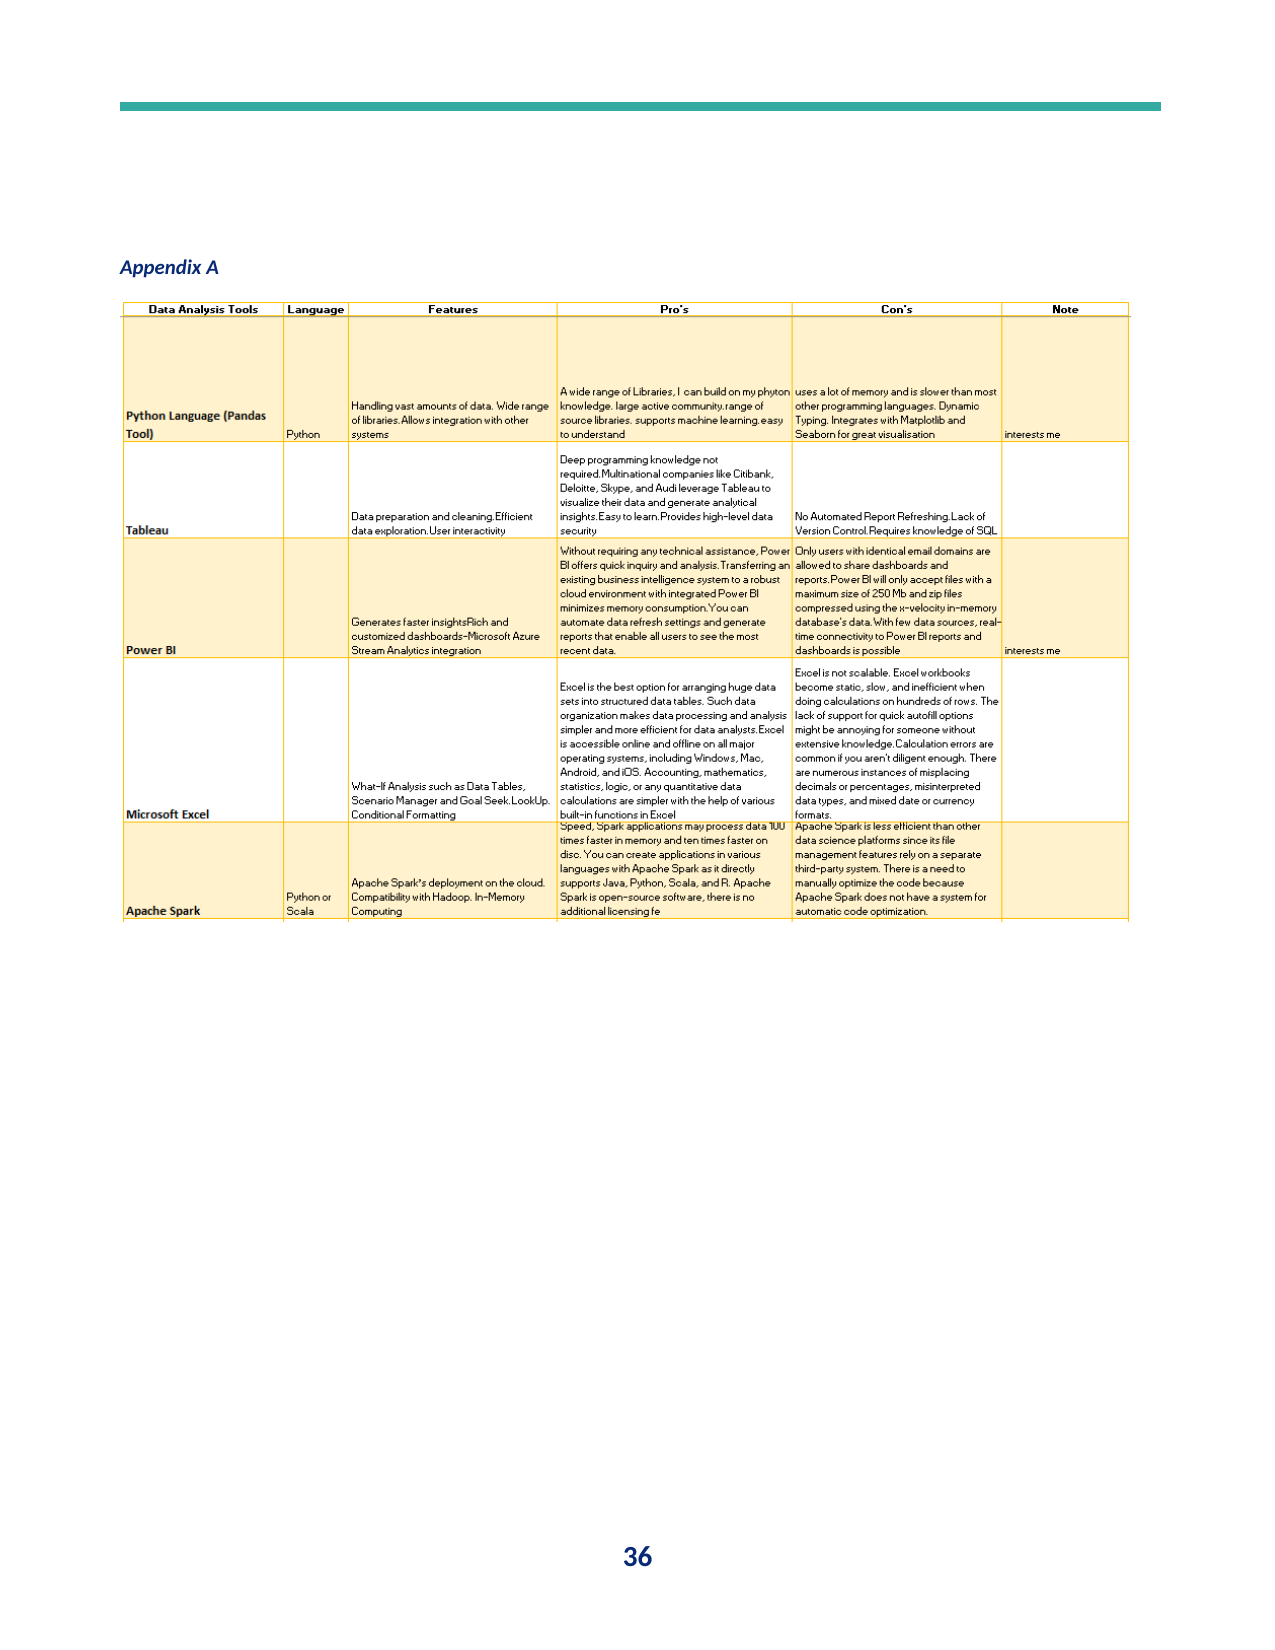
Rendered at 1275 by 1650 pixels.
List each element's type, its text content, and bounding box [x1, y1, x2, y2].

picture [120, 300, 1132, 922]
text Appendix A [120, 254, 1155, 280]
